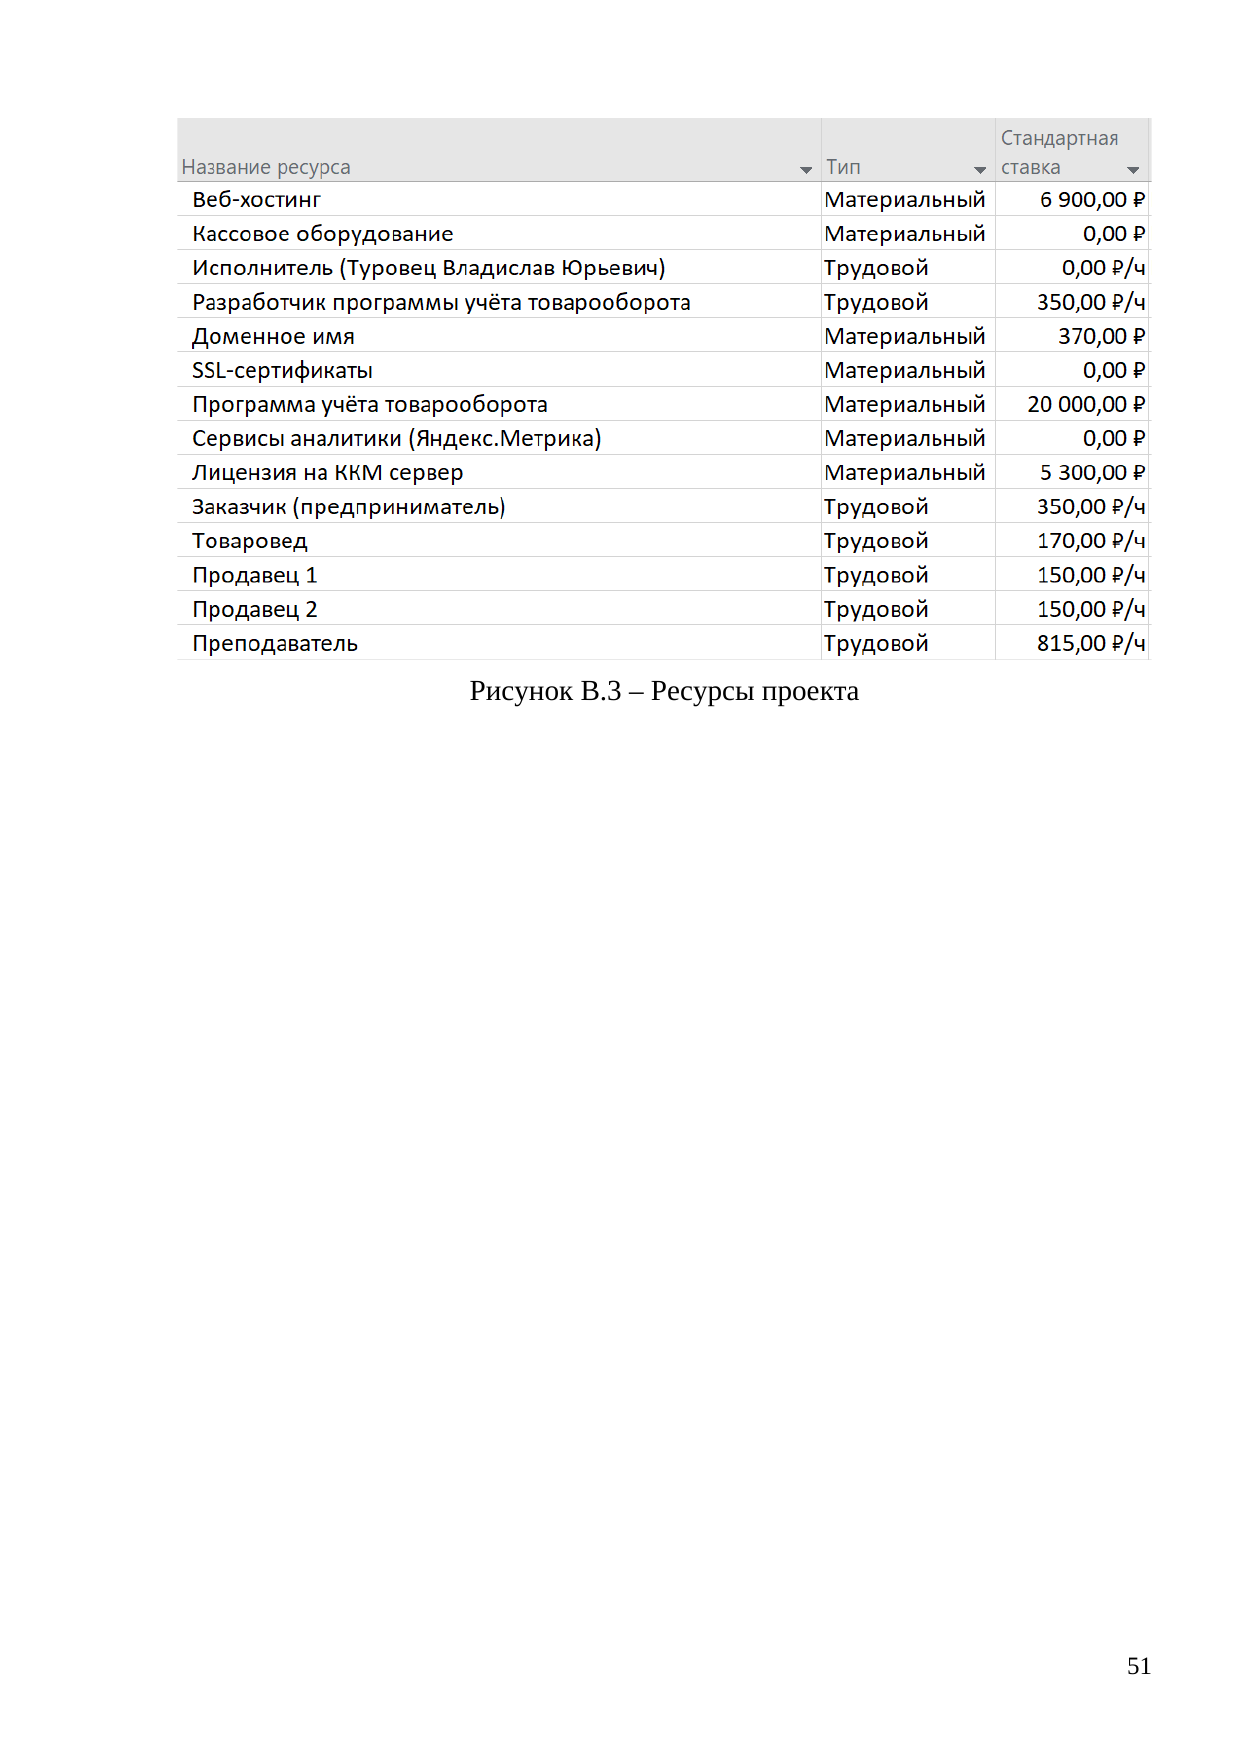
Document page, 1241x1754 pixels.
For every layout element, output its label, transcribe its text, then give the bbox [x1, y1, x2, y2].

text Рисунок В.3 – Ресурсы проекта [177, 673, 1152, 707]
picture [177, 118, 1152, 660]
